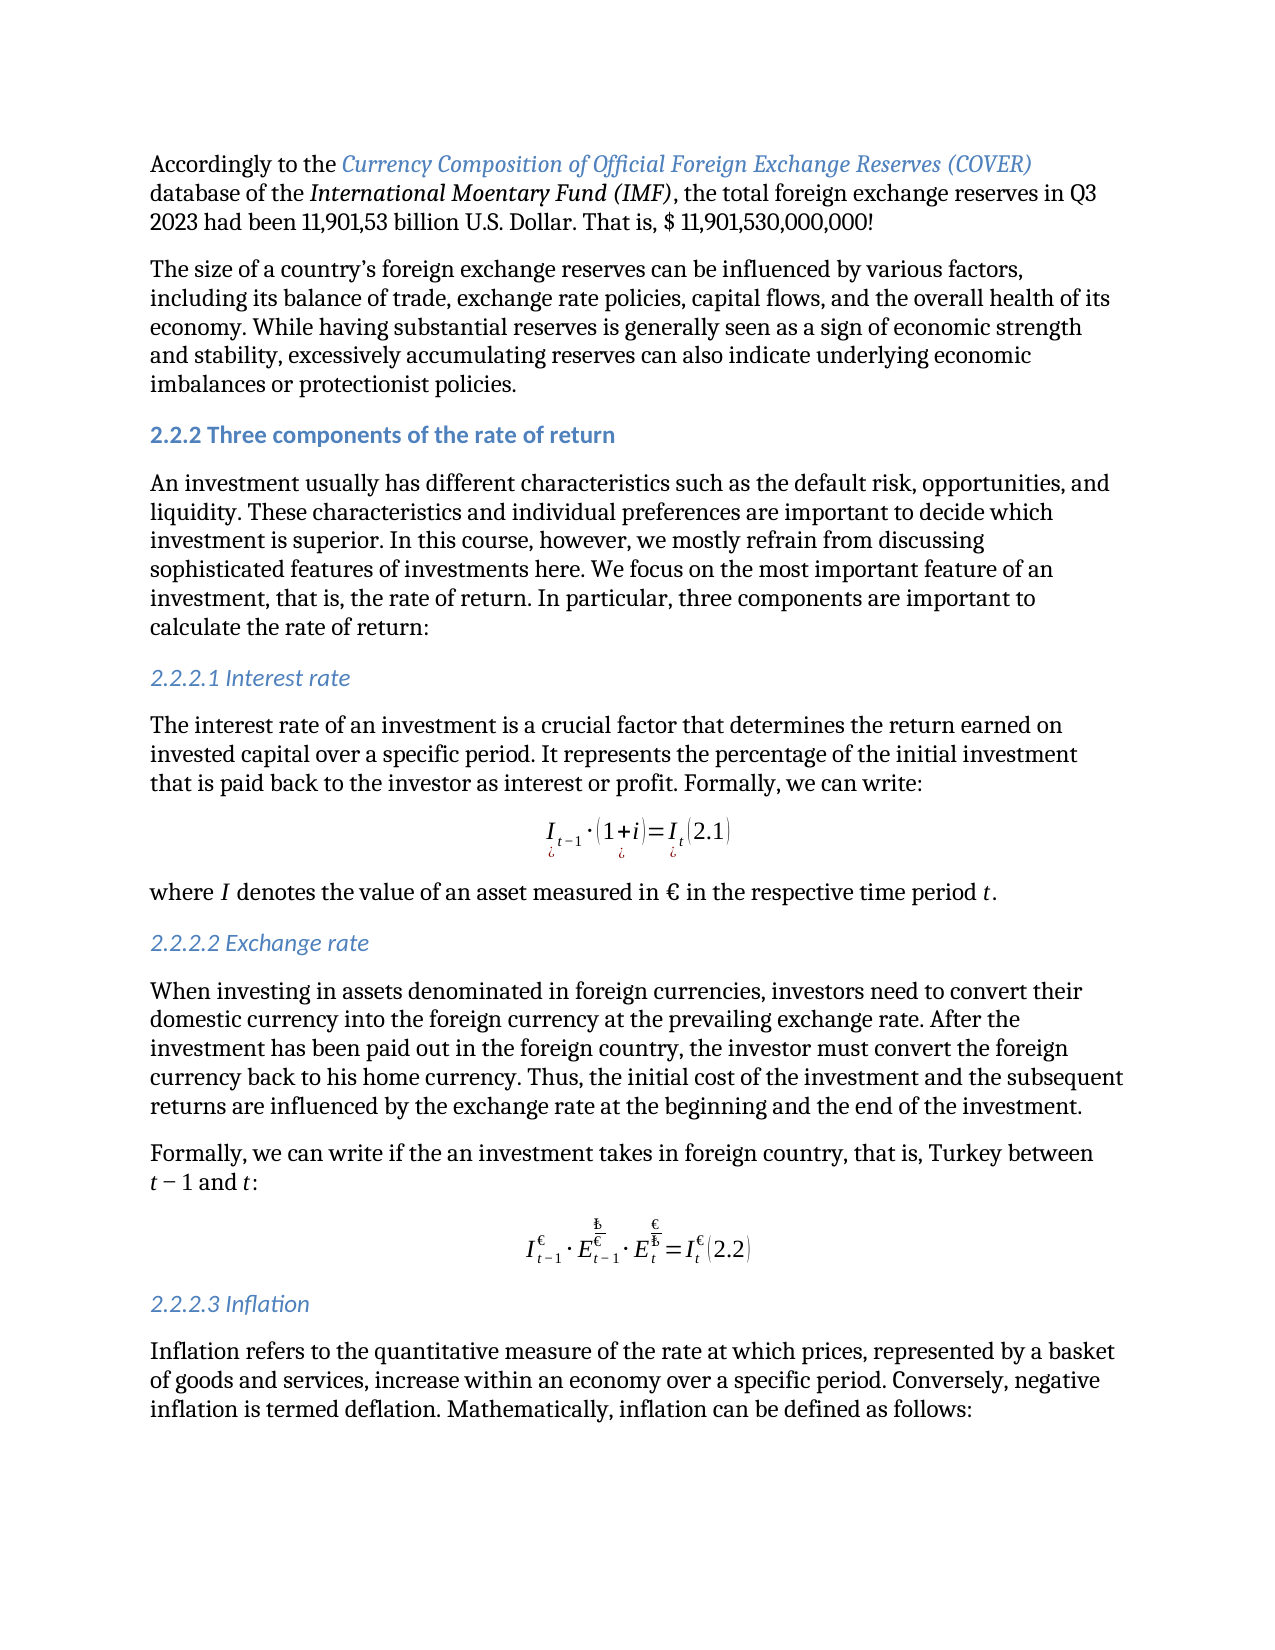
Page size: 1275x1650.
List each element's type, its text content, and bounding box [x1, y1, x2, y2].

text Accordingly to the Currency Composition of Official Foreign Exchange Reserves (COVER) database of the International Moentary Fund (IMF), the total foreign exchange reserves in Q3 2023 had been 11,901,53 billion U.S. Dollar. That is, $ 11,901,530,000,000! [150, 150, 1125, 236]
text Formally, we can write if the an investment takes in foreign country, that is, Turkey between and : [150, 1139, 1125, 1197]
text The size of a country’s foreign exchange reserves can be influenced by various factors, including its balance of trade, exchange rate policies, capital flows, and the overall health of its economy. While having substantial reserves is generally seen as a sign of economic strength and stability, excessively accumulating reserves can also indicate underlying economic imbalances or protectionist policies. [150, 255, 1125, 399]
subtitle 2.2.2 Three components of the rate of return [150, 419, 1125, 450]
text where denotes the value of an asset measured in € in the respective time period . [150, 878, 1125, 906]
subtitle 2.2.2.2 Exchange rate [150, 927, 1125, 958]
text When investing in assets denominated in foreign currencies, investors need to convert their domestic currency into the foreign currency at the prevailing exchange rate. After the investment has been paid out in the foreign country, the investor must convert the foreign currency back to his home currency. Thus, the initial cost of the investment and the subsequent returns are influenced by the exchange rate at the beginning and the end of the investment. [150, 977, 1125, 1120]
text The interest rate of an investment is a crucial factor that determines the return earned on invested capital over a specific period. It represents the percentage of the initial investment that is paid back to the investor as interest or profit. Formally, we can write: [150, 711, 1125, 798]
text An investment usually has different characteristics such as the default risk, opportunities, and liquidity. These characteristics and individual preferences are important to decide which investment is superior. In this course, however, we mostly refrain from discussing sophisticated features of investments here. We focus on the most important feature of an investment, that is, the rate of return. In particular, three components are important to calculate the rate of return: [150, 469, 1125, 641]
subtitle 2.2.2.3 Inflation [150, 1288, 1125, 1318]
text Inflation refers to the quantitative measure of the rate at which prices, represented by a basket of goods and services, increase within an economy over a specific period. Conversely, negative inflation is termed deflation. Mathematically, inflation can be defined as follows: [150, 1337, 1125, 1423]
subtitle 2.2.2.1 Interest rate [150, 662, 1125, 693]
